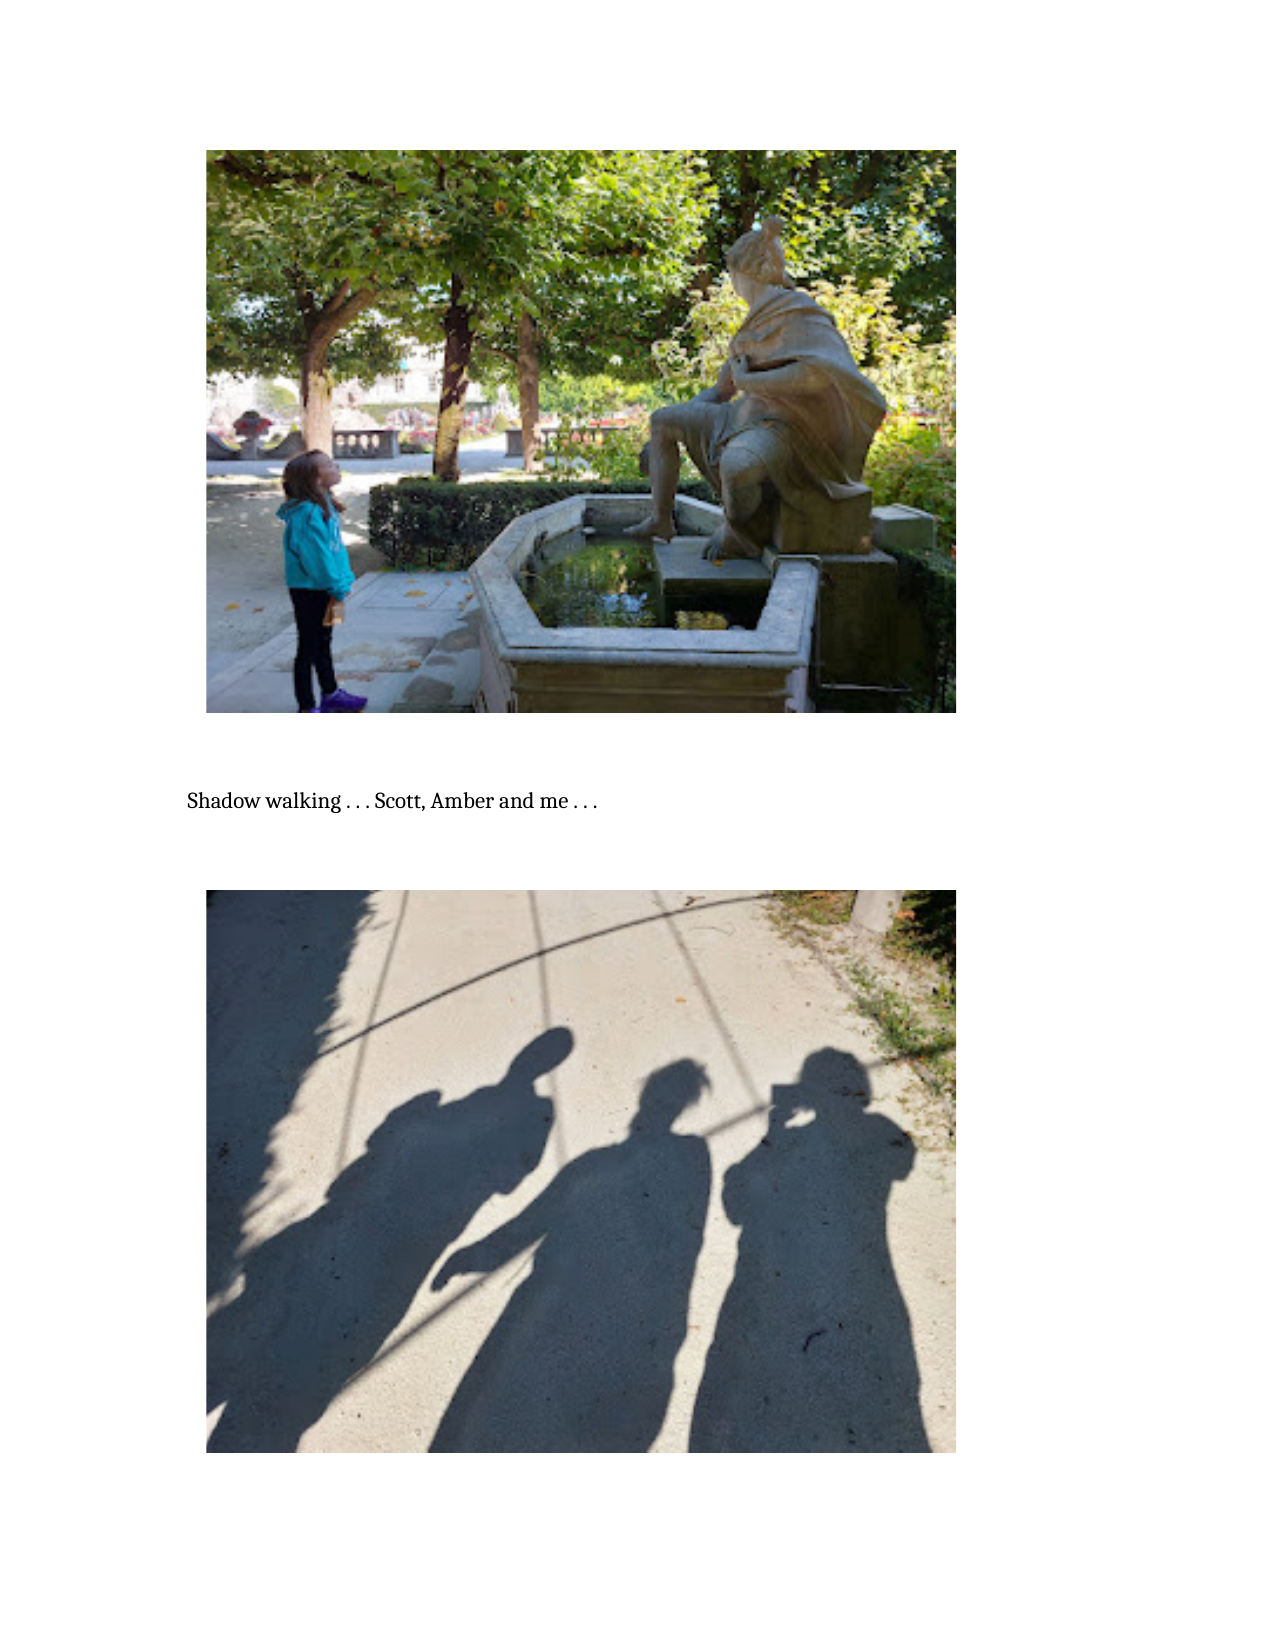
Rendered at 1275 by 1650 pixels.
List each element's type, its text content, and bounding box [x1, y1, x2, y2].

picture [206, 890, 957, 1453]
text Shadow walking . . . Scott, Amber and me . . . [187, 788, 1087, 814]
picture [206, 150, 957, 713]
